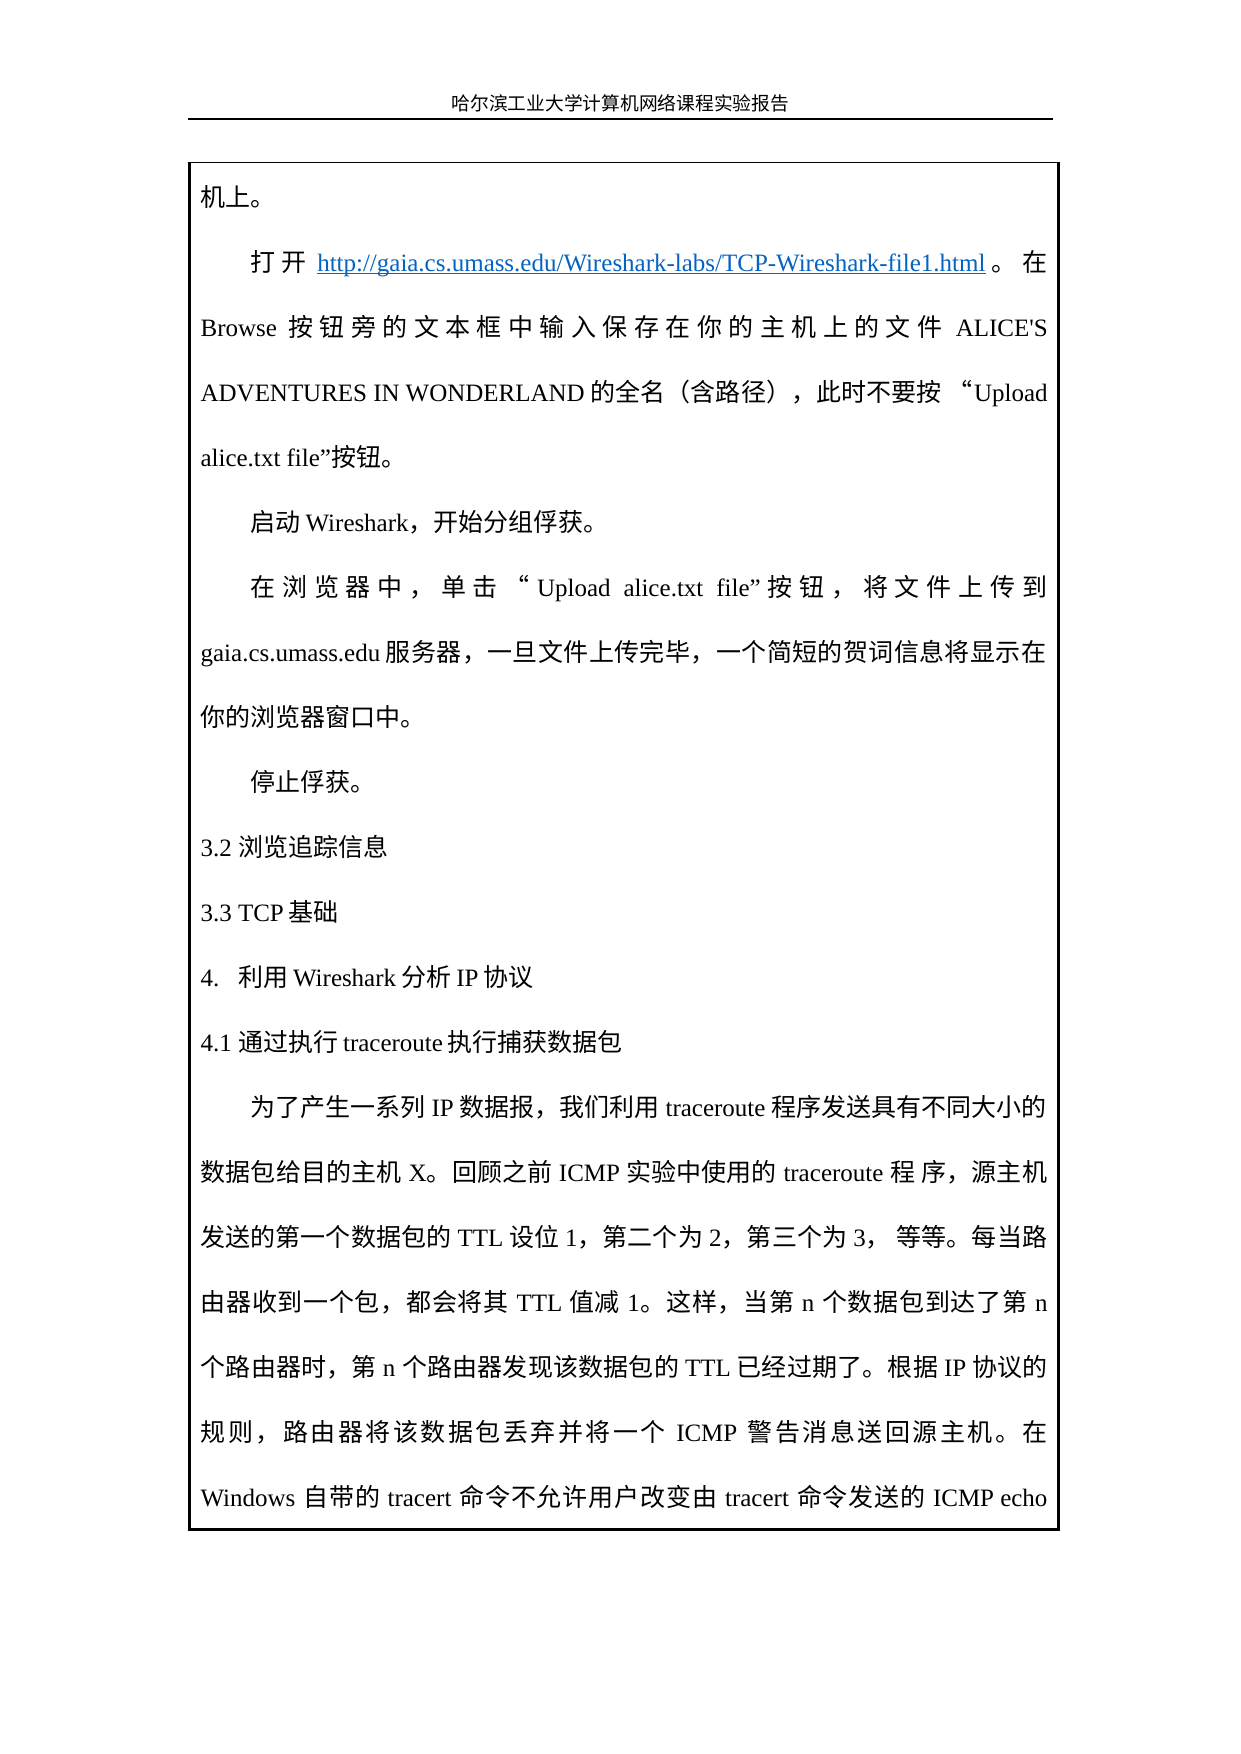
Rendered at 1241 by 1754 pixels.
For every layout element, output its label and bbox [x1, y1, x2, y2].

table_cell [191, 163, 1057, 1528]
